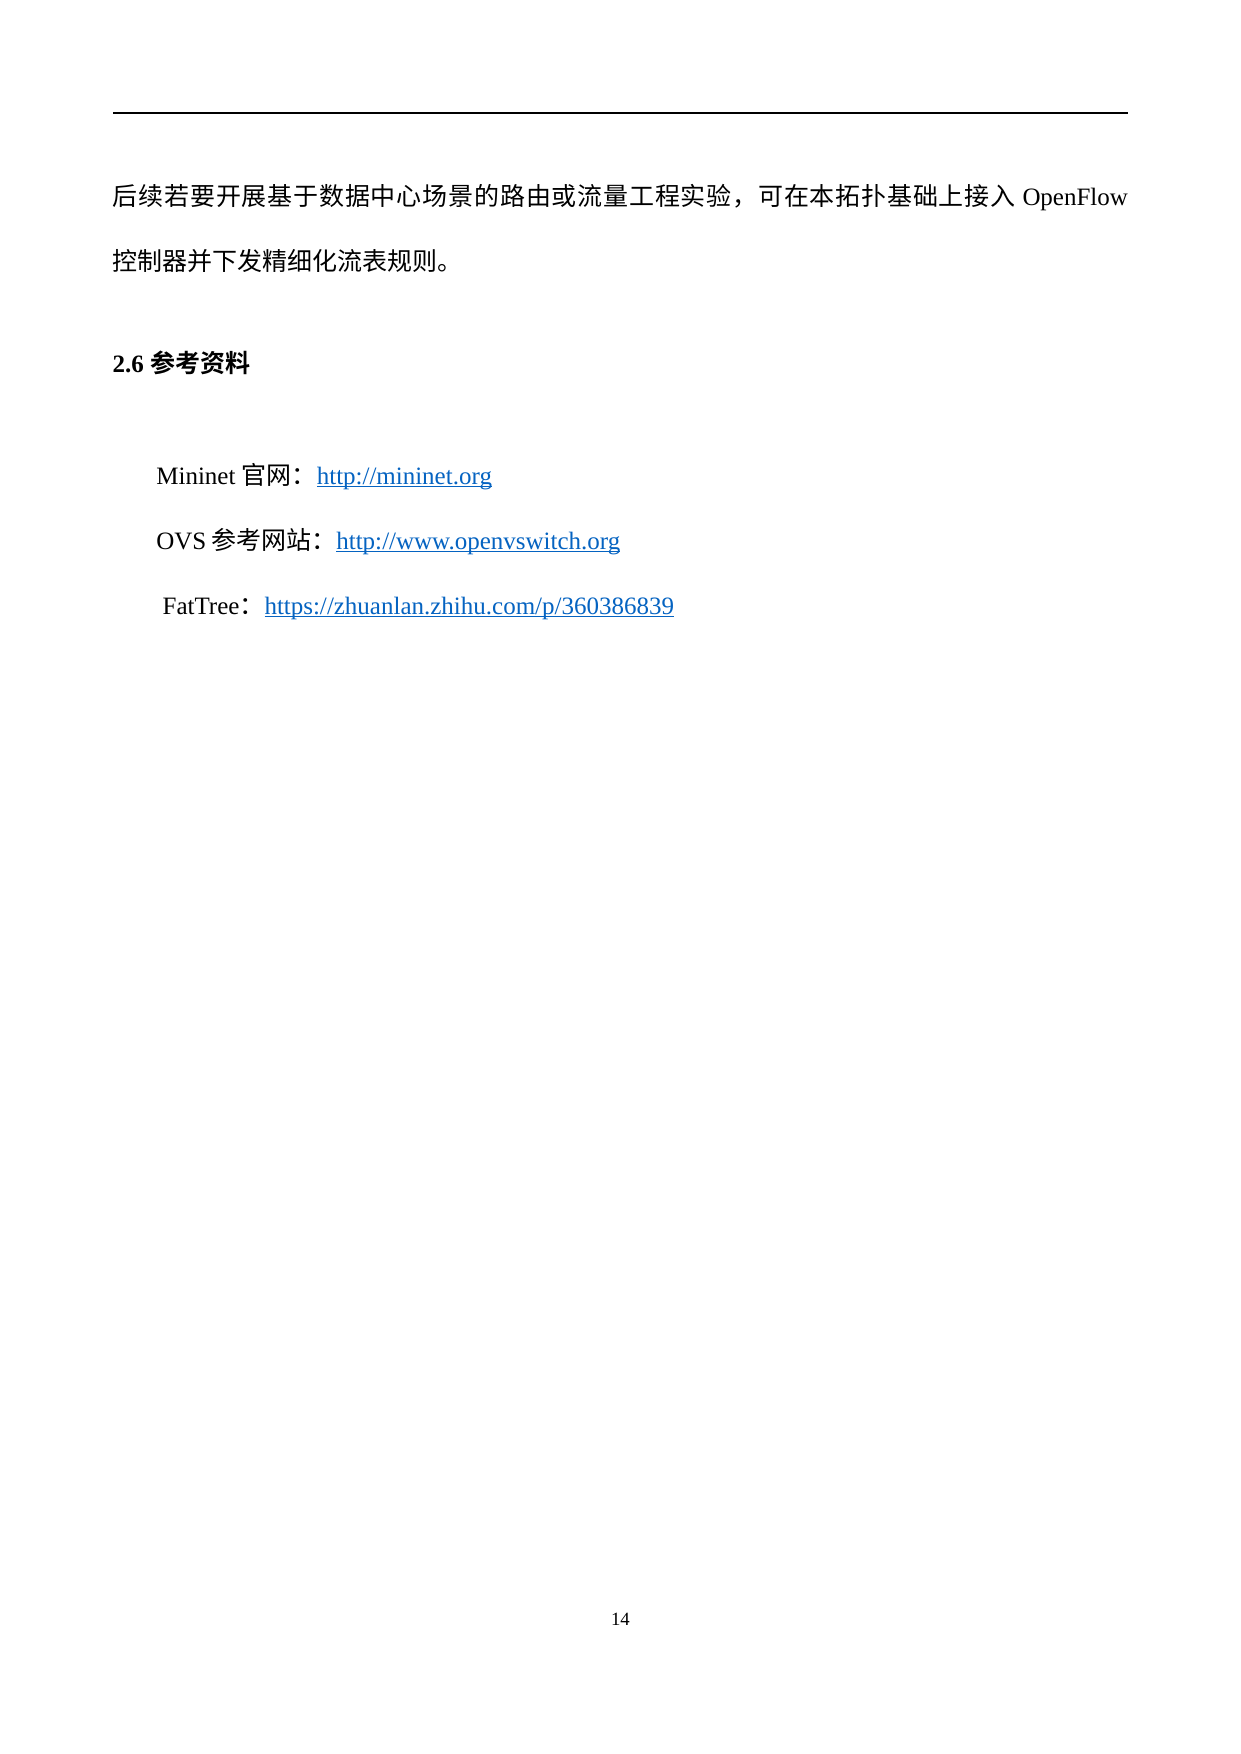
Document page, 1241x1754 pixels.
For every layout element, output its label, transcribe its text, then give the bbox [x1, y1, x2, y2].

text Mininet 官网：http://mininet.org [112, 441, 1128, 506]
text OVS参考网站：http://www.openvswitch.org FatTree：https://zhuanlan.zhihu.com/p/360386839 [112, 506, 1128, 636]
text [112, 162, 1128, 292]
subtitle 2.6 参考资料 [112, 329, 1128, 394]
